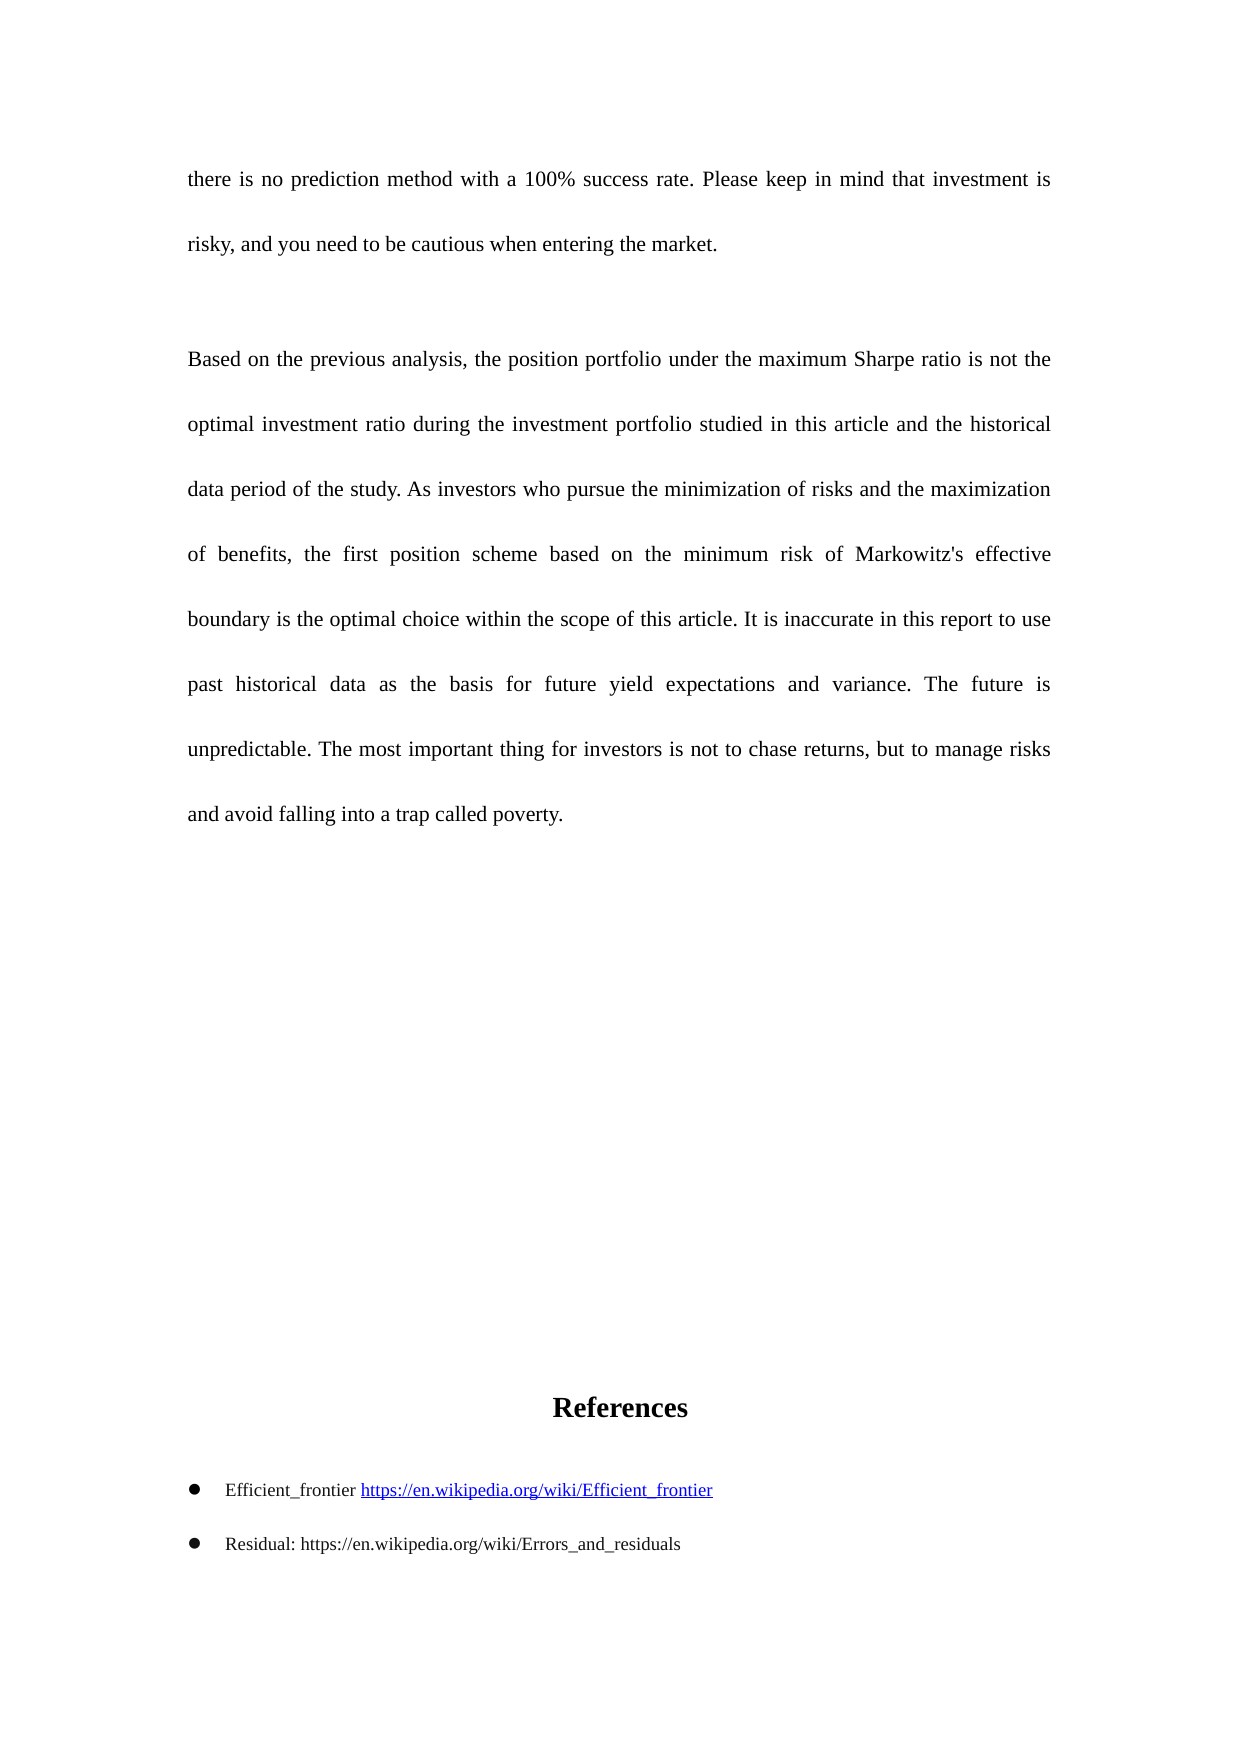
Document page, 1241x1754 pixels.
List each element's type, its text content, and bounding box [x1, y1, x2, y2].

text Based on the previous analysis, the position portfolio under the maximum Sharpe ratio is not the optimal investment ratio during the investment portfolio studied in this article and the historical data period of the study. As investors who pursue the minimization of risks and the maximization of benefits, the first position scheme based on the minimum risk of Markowitz's effective boundary is the optimal choice within the scope of this article. It is inaccurate in this report to use past historical data as the basis for future yield expectations and variance. The future is unpredictable. The most important thing for investors is not to chase returns, but to manage risks and avoid falling into a trap called poverty. [187, 342, 1053, 830]
list Residual: https://en.wikipedia.org/wiki/Errors_and_residuals [187, 1527, 1053, 1559]
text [187, 162, 1053, 259]
list Efficient_frontier https://en.wikipedia.org/wiki/Efficient_frontier [187, 1473, 1053, 1506]
text References [187, 1374, 1053, 1439]
